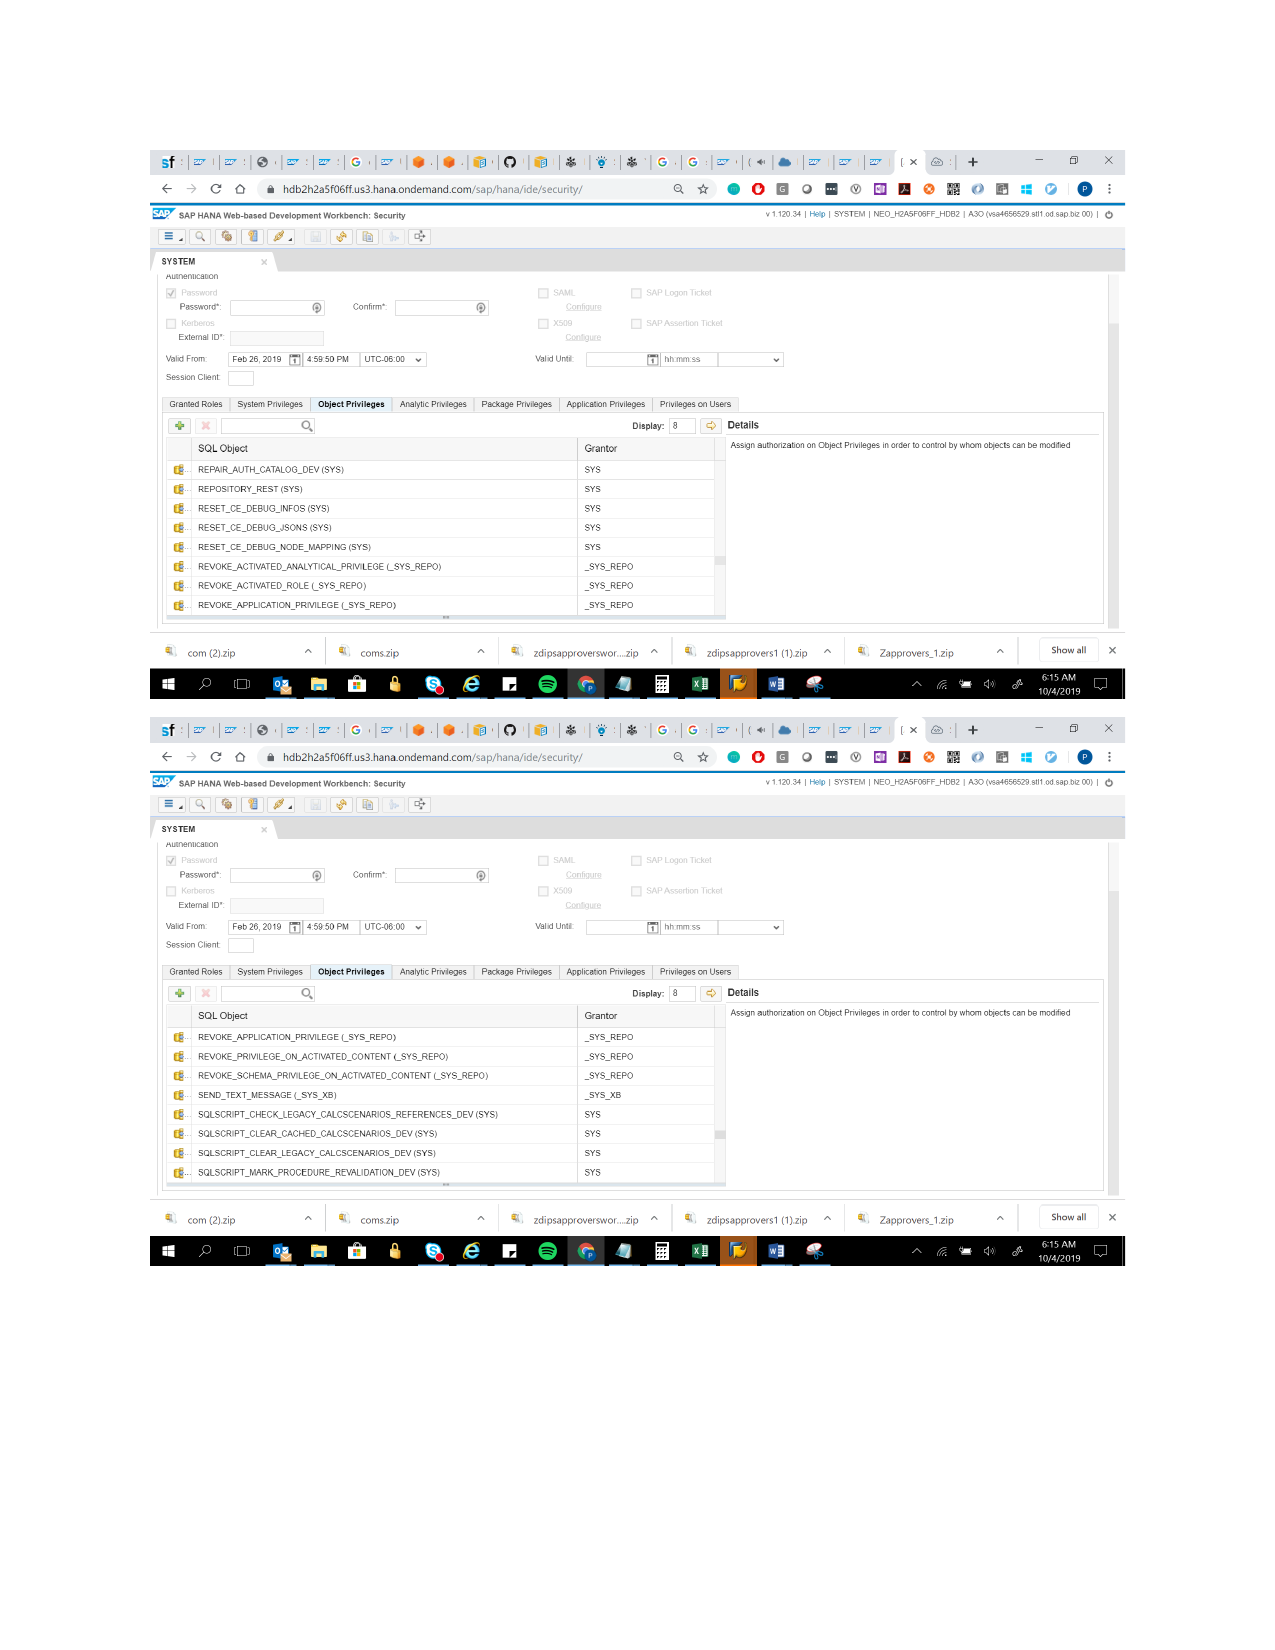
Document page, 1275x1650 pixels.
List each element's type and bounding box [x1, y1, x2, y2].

picture [150, 717, 1125, 1266]
picture [150, 150, 1125, 699]
